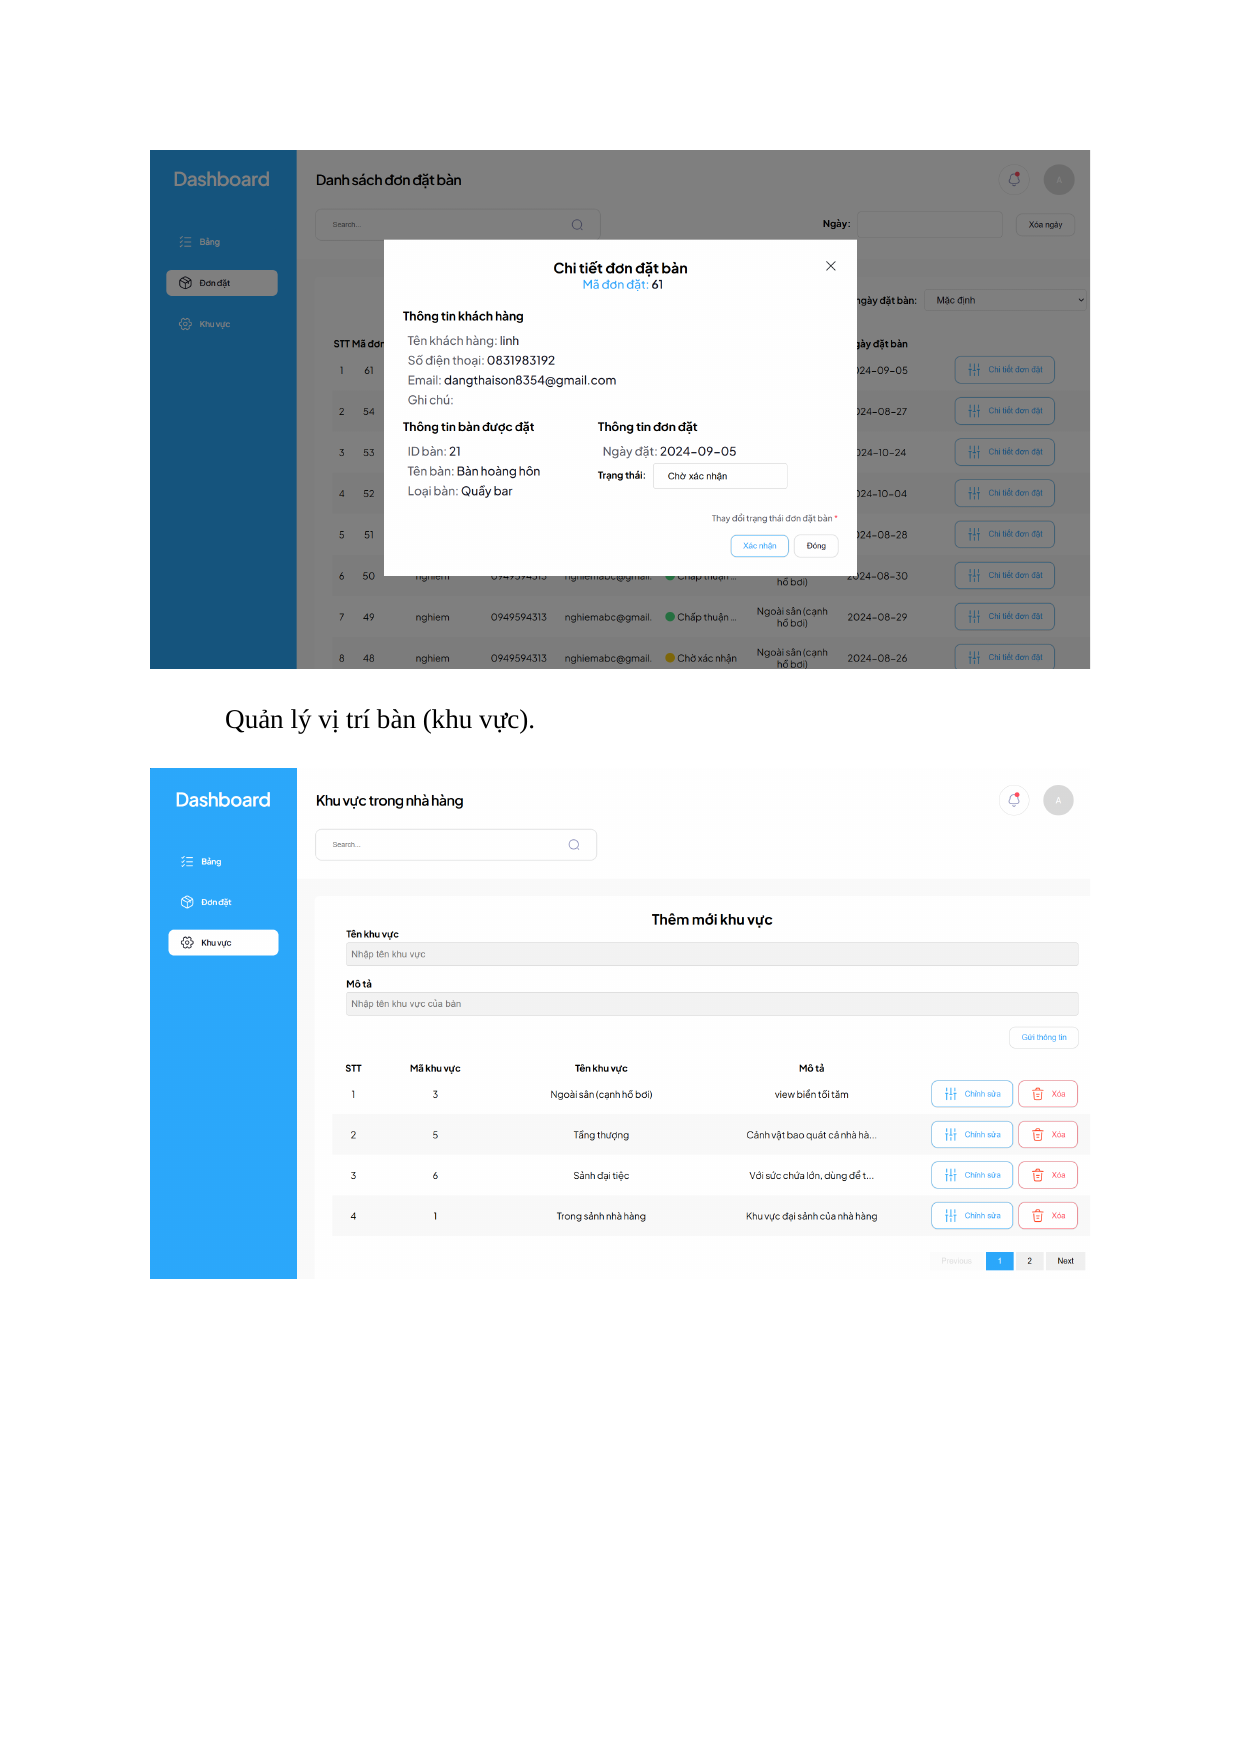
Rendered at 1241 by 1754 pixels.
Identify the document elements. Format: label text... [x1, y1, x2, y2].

picture [150, 150, 1091, 669]
text Quản lý vị trí bàn (khu vực). [150, 703, 1090, 734]
picture [150, 768, 1091, 1279]
